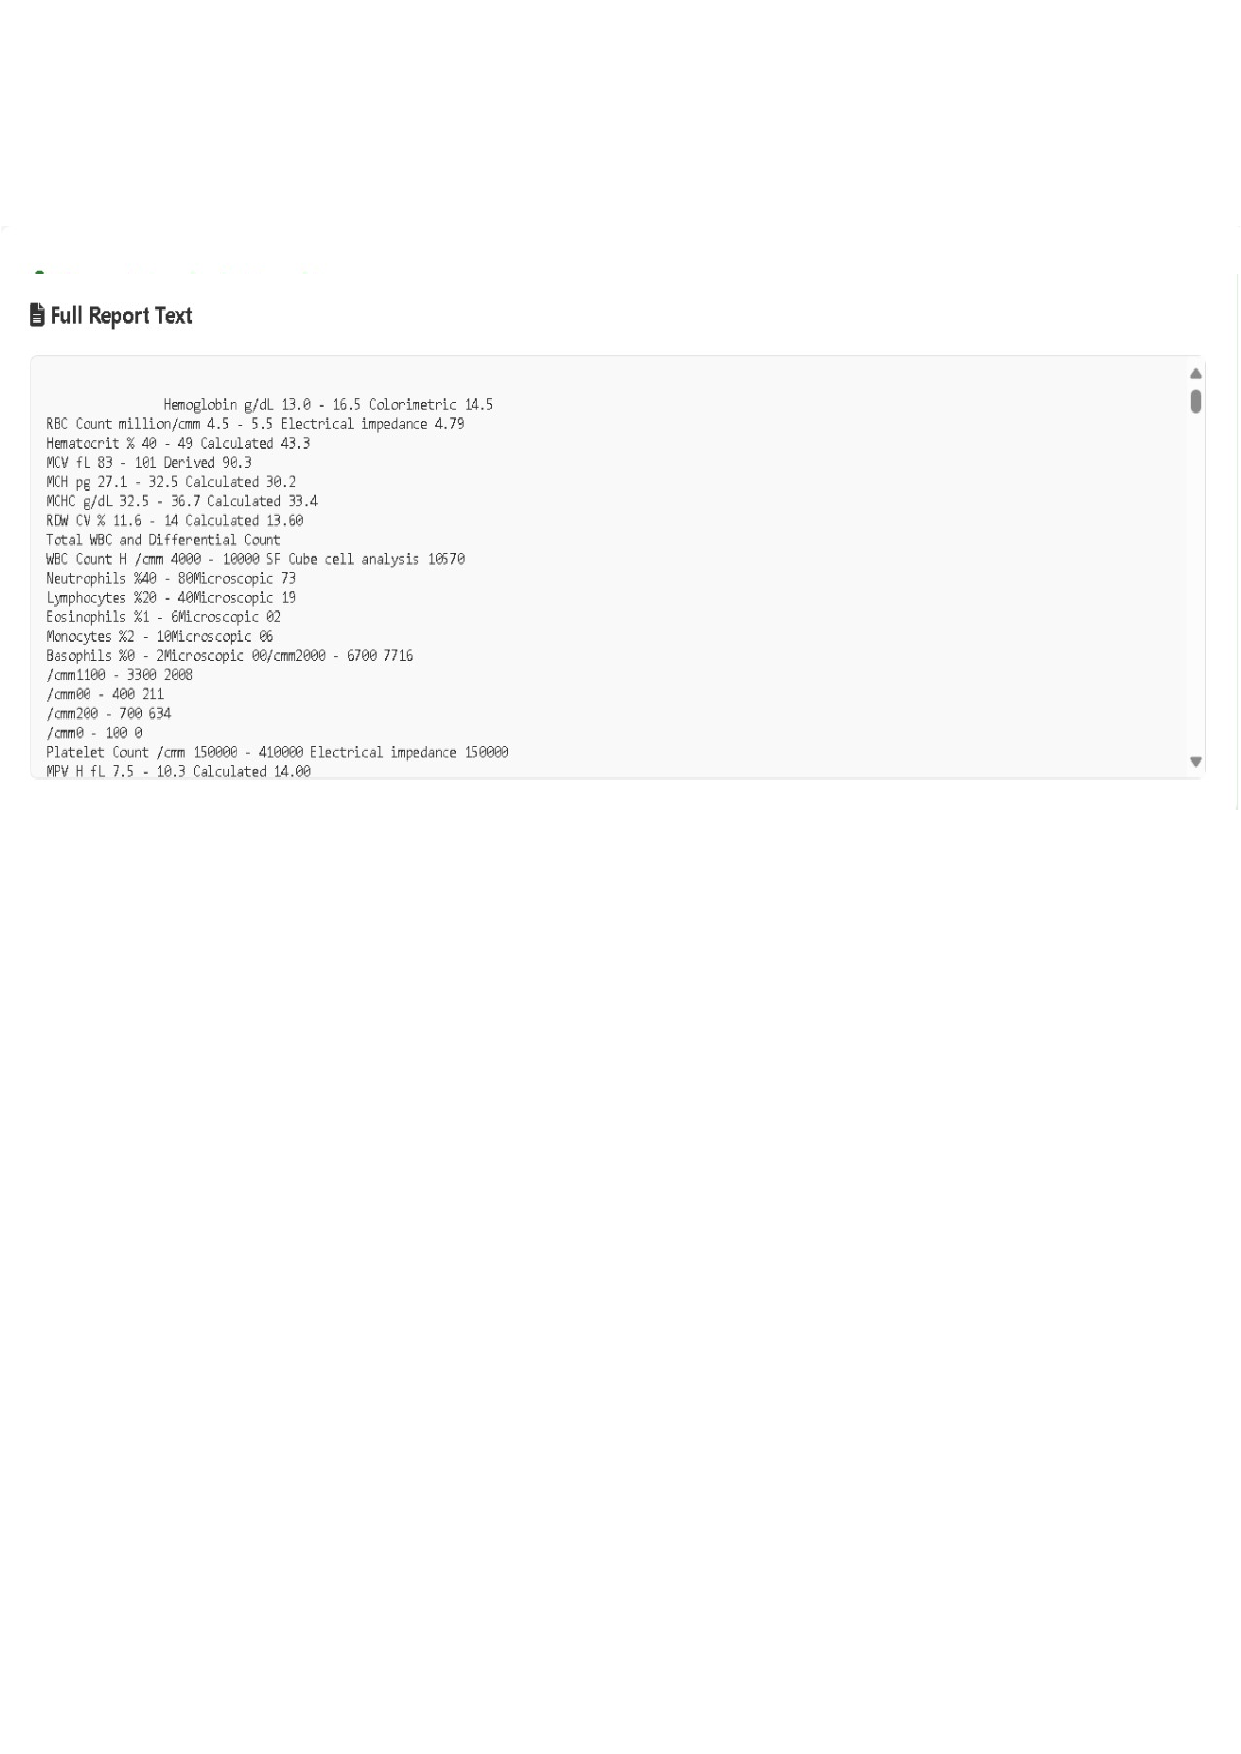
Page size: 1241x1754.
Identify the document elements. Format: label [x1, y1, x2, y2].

picture [1, 226, 1241, 814]
